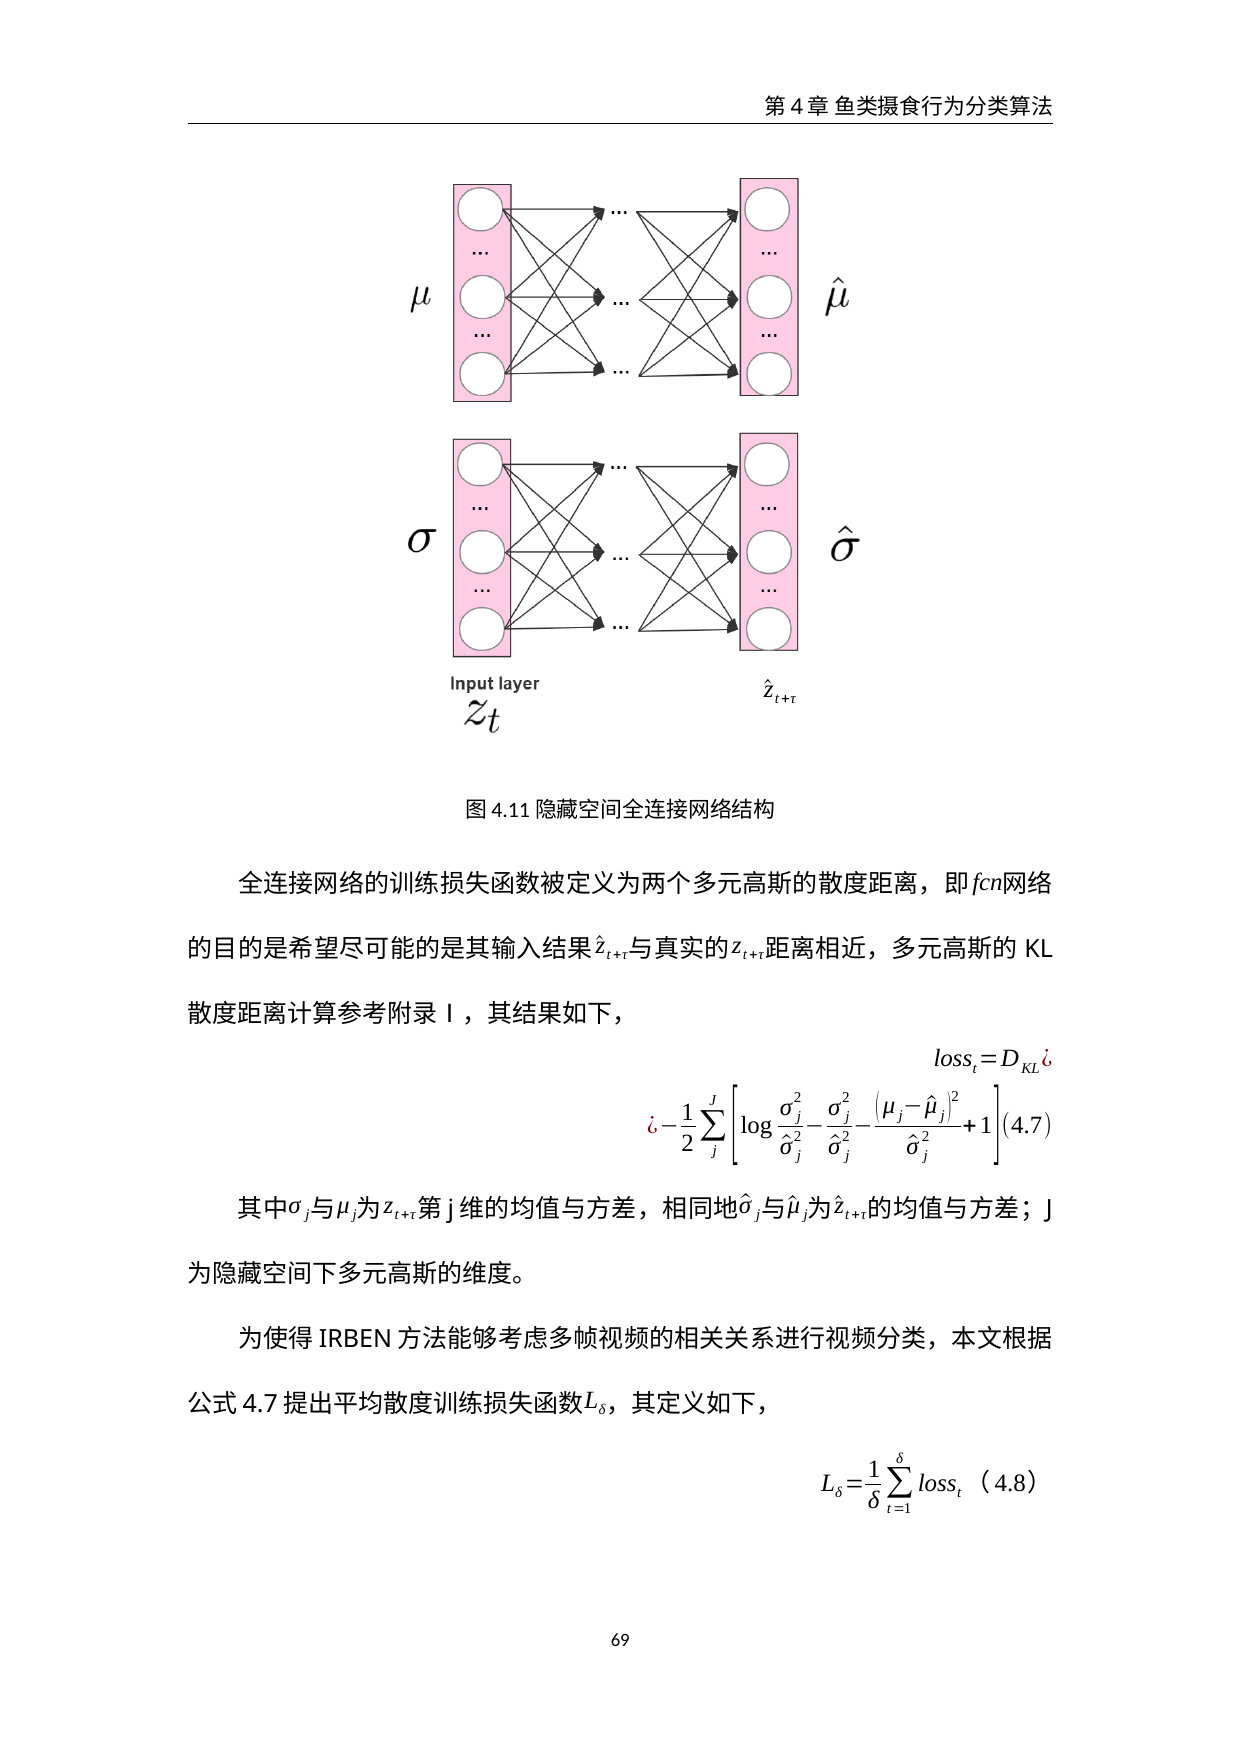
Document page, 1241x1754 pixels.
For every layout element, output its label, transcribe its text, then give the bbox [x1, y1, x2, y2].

text 其中与为第j维的均值与方差，相同地与为的均值与方差；J为隐藏空间下多元高斯的维度。 [187, 1174, 1053, 1304]
picture [358, 162, 882, 753]
text 为使得IRBEN方法能够考虑多帧视频的相关关系进行视频分类，本文根据公式4.7提出平均散度训练损失函数，其定义如下， [187, 1304, 1053, 1434]
text 全连接网络的训练损失函数被定义为两个多元高斯的散度距离，即网络的目的是希望尽可能的是其输入结果与真实的距离相近，多元高斯的KL散度距离计算参考附录Ⅰ，其结果如下， [187, 849, 1053, 1044]
text 图4.11 隐藏空间全连接网络结构 [187, 792, 1053, 824]
